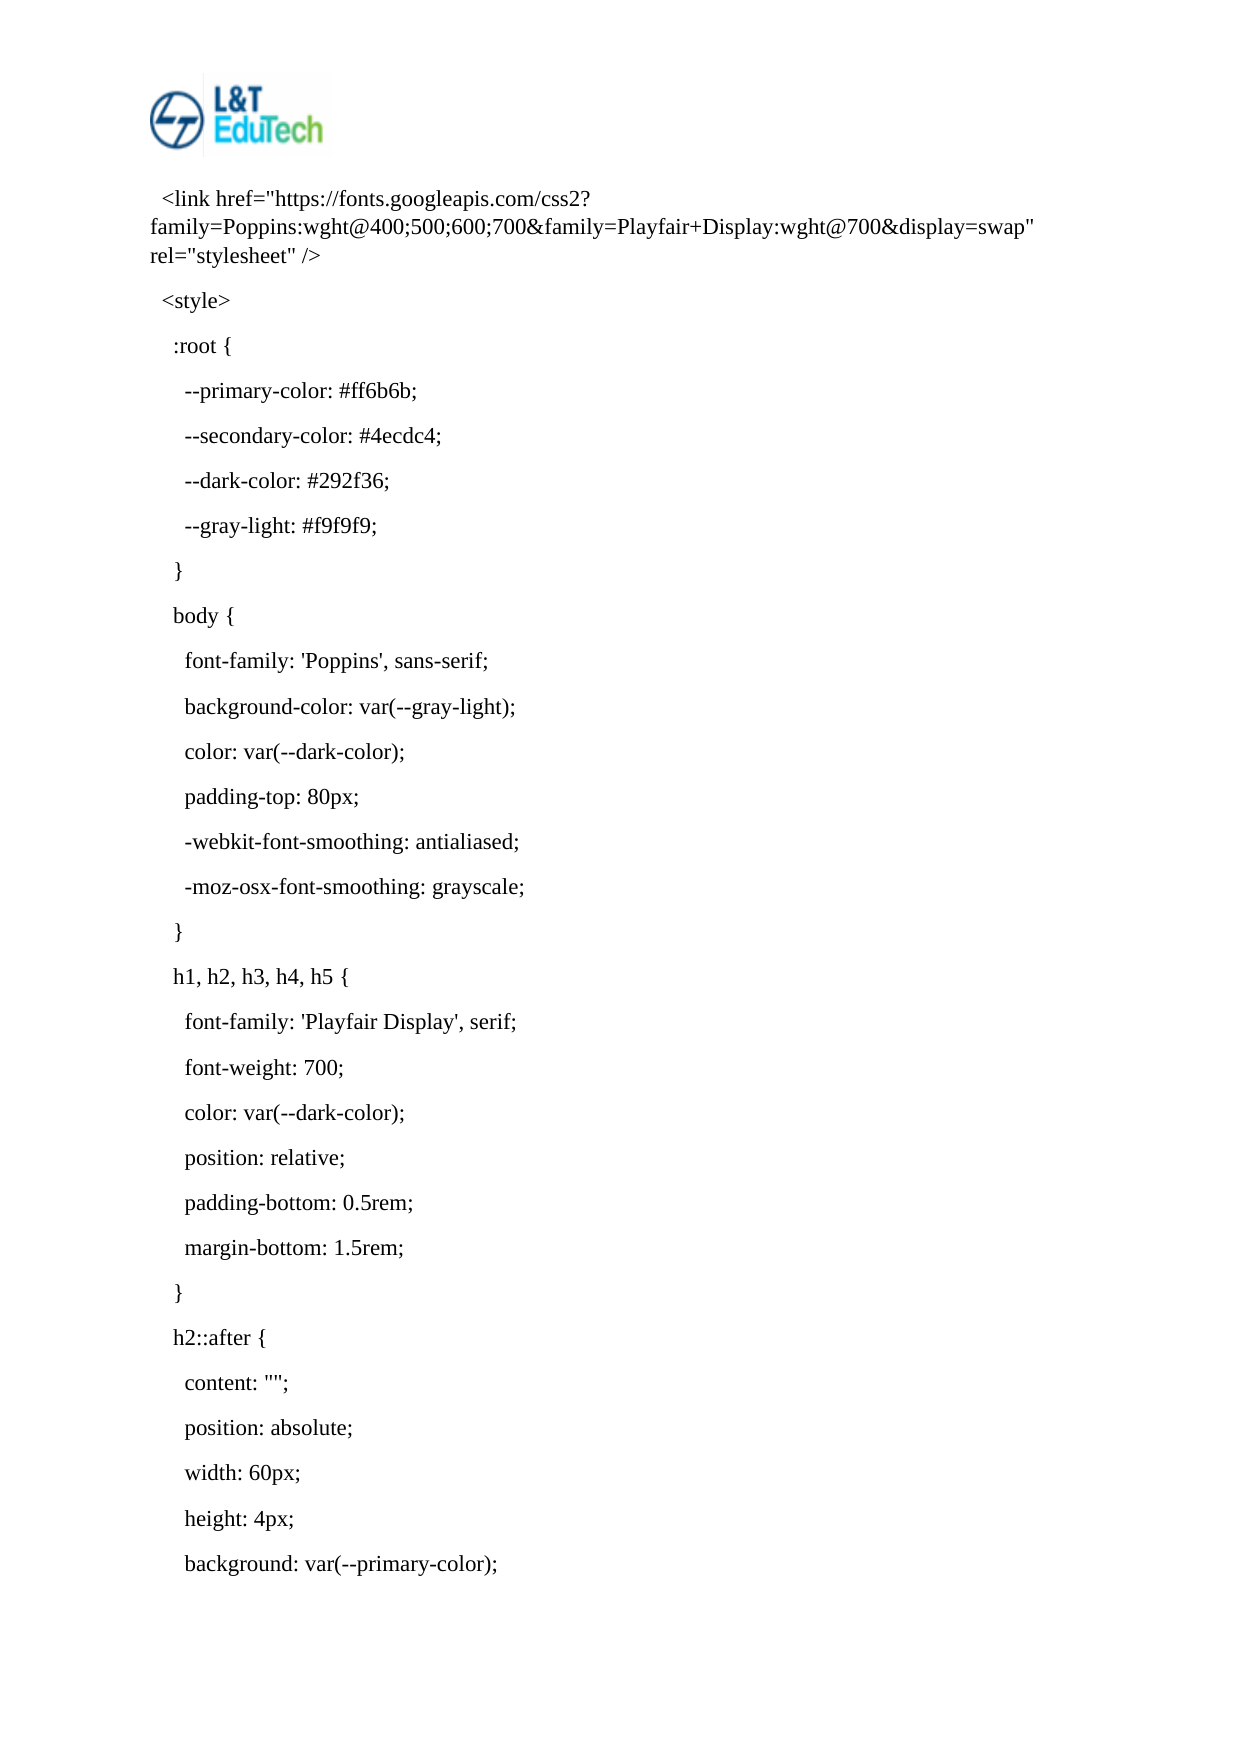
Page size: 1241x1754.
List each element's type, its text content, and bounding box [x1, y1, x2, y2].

text --dark-color: #292f36; [150, 467, 1090, 493]
text font-family: 'Playfair Display', serif; [150, 1008, 1090, 1035]
text position: relative; [150, 1144, 1090, 1170]
text font-weight: 700; [150, 1053, 1090, 1080]
text } [150, 1279, 1090, 1305]
text color: var(--dark-color); [150, 1099, 1090, 1125]
text --gray-light: #f9f9f9; [150, 512, 1090, 539]
text --secondary-color: #4ecdc4; [150, 422, 1090, 448]
text position: absolute; [150, 1414, 1090, 1441]
text body { [150, 602, 1090, 629]
text h2::after { [150, 1324, 1090, 1351]
text width: 60px; [150, 1459, 1090, 1486]
text <style> [150, 287, 1090, 313]
text padding-bottom: 0.5rem; [150, 1189, 1090, 1215]
text color: var(--dark-color); [150, 738, 1090, 764]
text background: var(--primary-color); [150, 1550, 1090, 1576]
text --primary-color: #ff6b6b; [150, 377, 1090, 403]
text height: 4px; [150, 1504, 1090, 1531]
text } [150, 557, 1090, 584]
picture [150, 73, 334, 157]
text content: ""; [150, 1369, 1090, 1396]
text background-color: var(--gray-light); [150, 693, 1090, 719]
text -moz-osx-font-smoothing: grayscale; [150, 873, 1090, 899]
text <link href="https://fonts.googleapis.com/css2?family=Poppins:wght@400;500;600;700&family=Playfair+Display:wght@700&display=swap" rel="stylesheet" /> [150, 185, 1090, 268]
text -webkit-font-smoothing: antialiased; [150, 828, 1090, 854]
text h1, h2, h3, h4, h5 { [150, 963, 1090, 990]
text :root { [150, 332, 1090, 358]
text } [150, 918, 1090, 944]
text font-family: 'Poppins', sans-serif; [150, 648, 1090, 674]
text padding-top: 80px; [150, 783, 1090, 809]
text margin-bottom: 1.5rem; [150, 1234, 1090, 1260]
